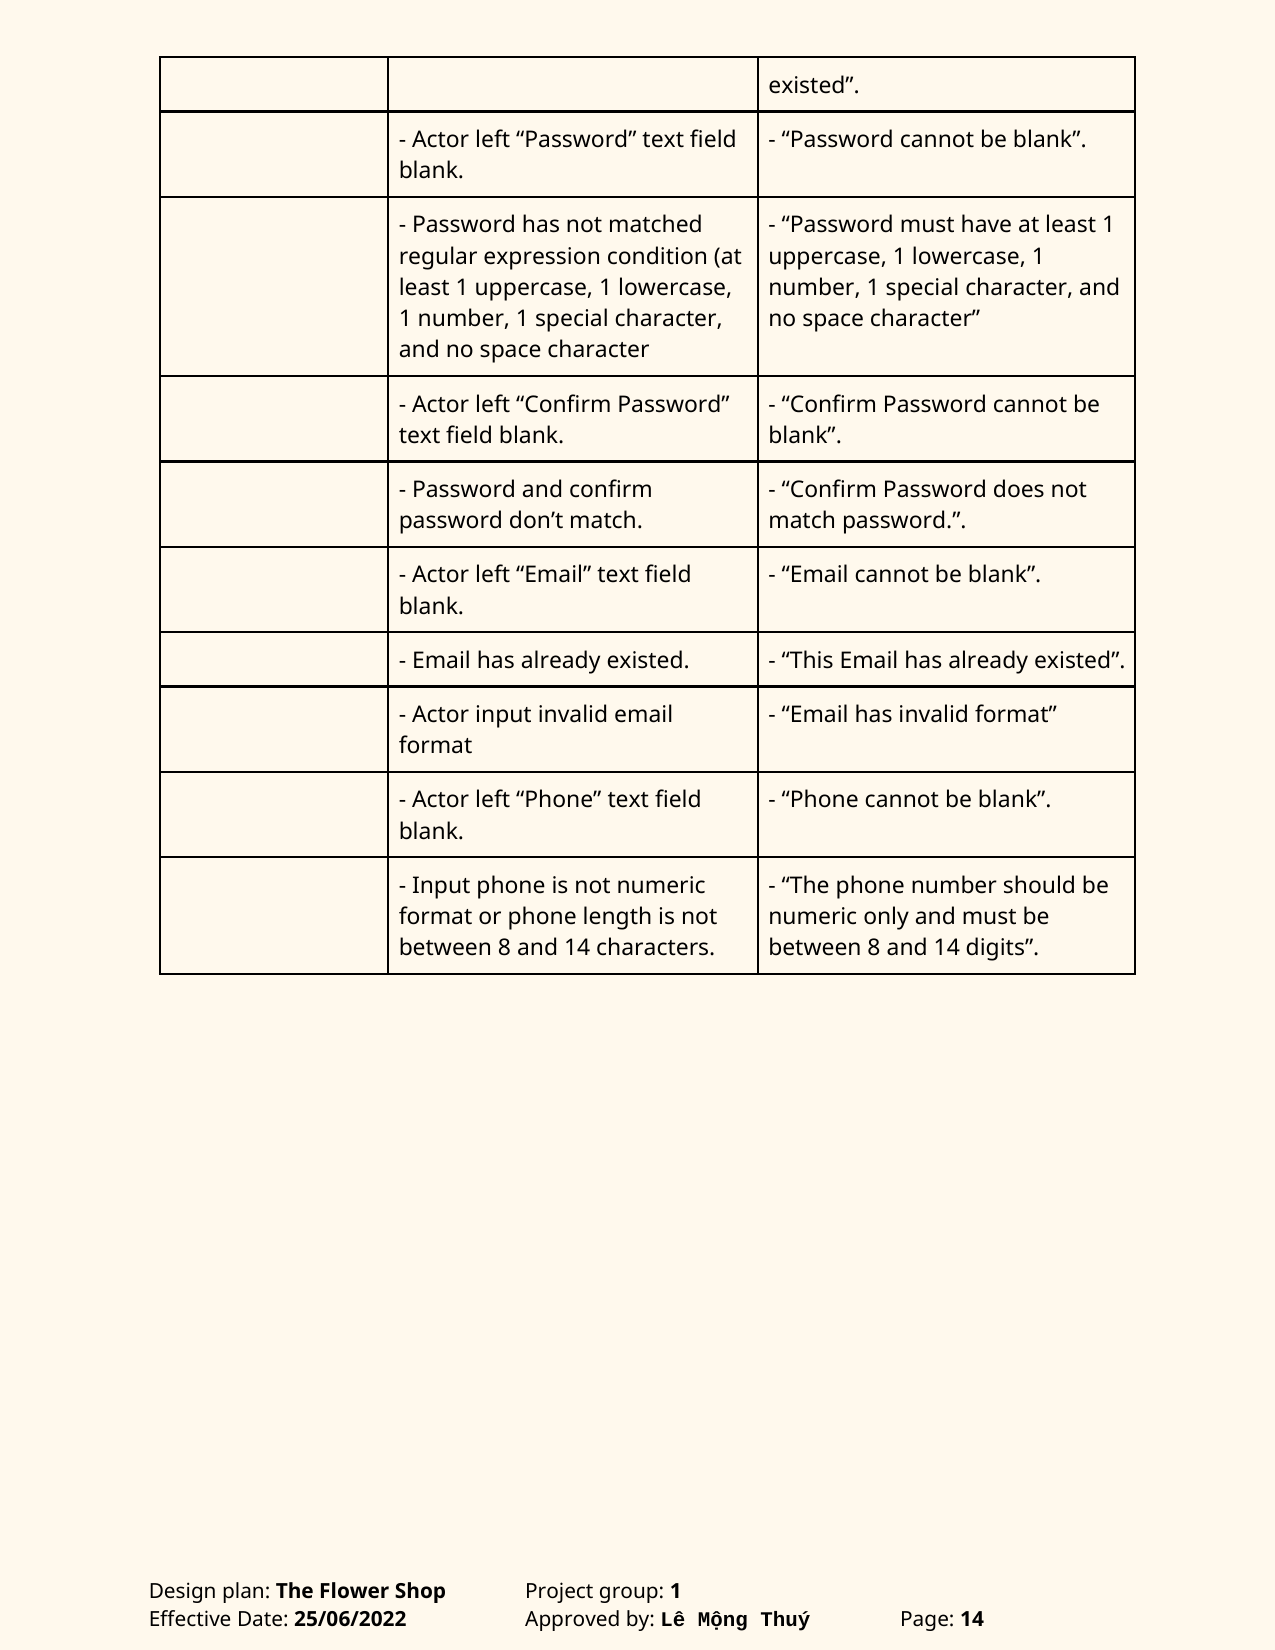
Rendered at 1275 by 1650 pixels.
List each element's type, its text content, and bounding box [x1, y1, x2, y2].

table_cell [161, 58, 387, 110]
table_cell - “The phone number should be numeric only and must be between 8 and 14 digits”. [759, 858, 1134, 973]
table_cell - Password has not matched regular expression condition (at least 1 uppercase, 1 lowercase, 1 number, 1 special character, and no space character [389, 198, 757, 375]
table_cell - Email has already existed. [389, 633, 757, 685]
table_cell - Actor left “Email” text field blank. [389, 548, 757, 631]
table_cell [161, 377, 387, 460]
table_cell - Actor left “Password” text field blank. [389, 113, 757, 196]
table_cell - “Email cannot be blank”. [759, 548, 1134, 631]
table_cell - Password and confirm password don’t match. [389, 463, 757, 546]
table_cell - “Password must have at least 1 uppercase, 1 lowercase, 1 number, 1 special character, and no space character” [759, 198, 1134, 375]
table_cell - “Confirm Password cannot be blank”. [759, 377, 1134, 460]
table_cell [161, 633, 387, 685]
table_cell [161, 773, 387, 856]
table_cell - Input phone is not numeric format or phone length is not between 8 and 14 characters. [389, 858, 757, 973]
table_cell - “Confirm Password does not match password.”. [759, 463, 1134, 546]
table_cell [161, 463, 387, 546]
table_cell [161, 858, 387, 973]
table_cell - Actor input invalid email format [389, 688, 757, 771]
table_cell - “Email has invalid format” [759, 688, 1134, 771]
table_cell - Actor left “Phone” text field blank. [389, 773, 757, 856]
table_cell - “Password cannot be blank”. [759, 113, 1134, 196]
table_cell - “Phone cannot be blank”. [759, 773, 1134, 856]
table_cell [759, 58, 1134, 110]
table_cell [161, 198, 387, 375]
table_cell - “This Email has already existed”. [759, 633, 1134, 685]
table_cell - Actor left “Confirm Password” text field blank. [389, 377, 757, 460]
table_cell [161, 548, 387, 631]
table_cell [389, 58, 757, 110]
table_cell [161, 688, 387, 771]
table_cell [161, 113, 387, 196]
